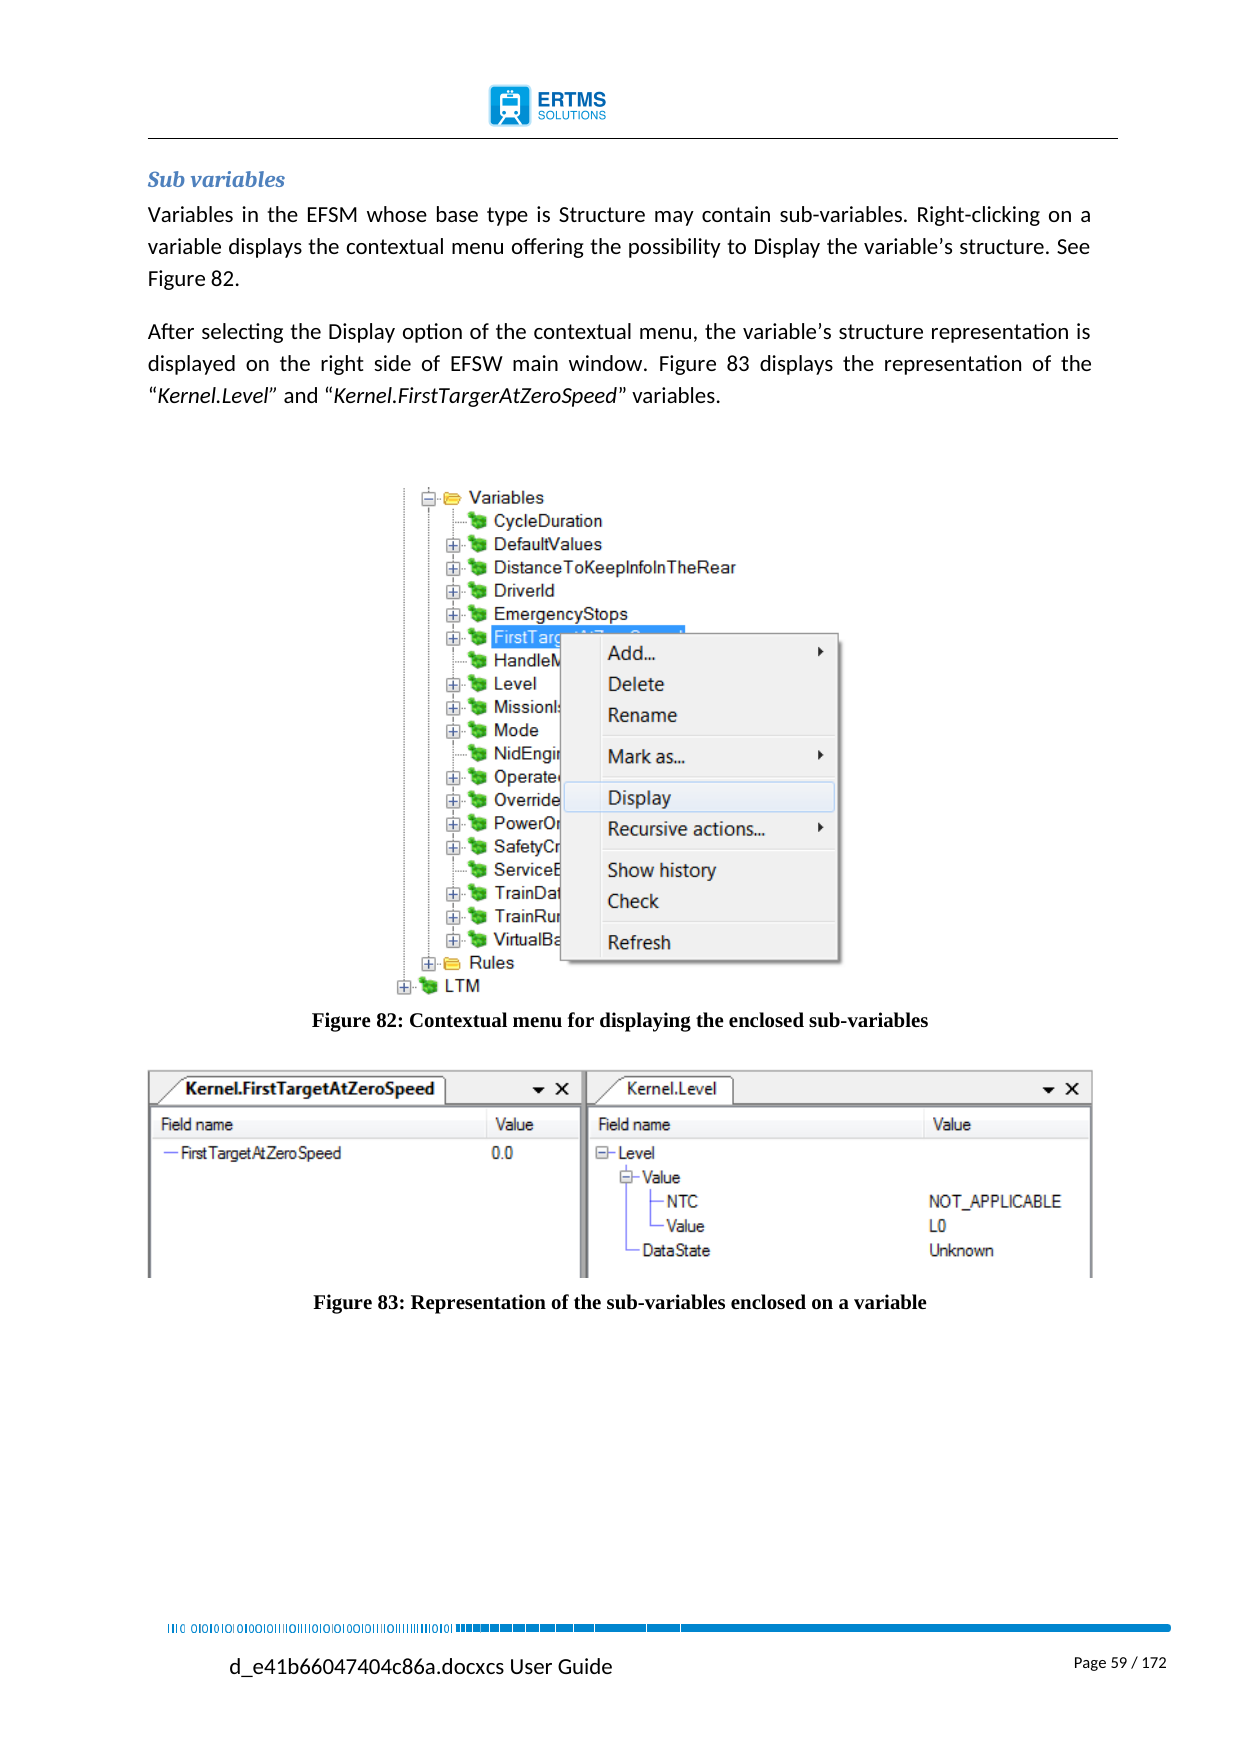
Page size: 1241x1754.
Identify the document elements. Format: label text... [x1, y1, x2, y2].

picture [477, 73, 617, 138]
picture [167, 1624, 1171, 1633]
text Variables in the EFSM whose base type is Structure may contain sub-variables. Right-clicking on a variable displays the contextual menu offering the possibility to Display the variable’s structure. See Figure 82. [148, 200, 1093, 292]
text Figure 83: Representation of the sub-variables enclosed on a variable [148, 1290, 1093, 1314]
subtitle Sub variables [148, 167, 1093, 193]
picture [147, 1069, 1093, 1278]
text Figure 82: Contextual menu for displaying the enclosed sub-variables [148, 1008, 1093, 1032]
text After selecting the Display option of the contextual menu, the variable’s structure representation is displayed on the right side of EFSW main window. Figure 83 displays the representation of the “Kernel.Level” and “Kernel.FirstTargerAtZeroSpeed” variables. [148, 317, 1093, 409]
picture [392, 487, 848, 996]
